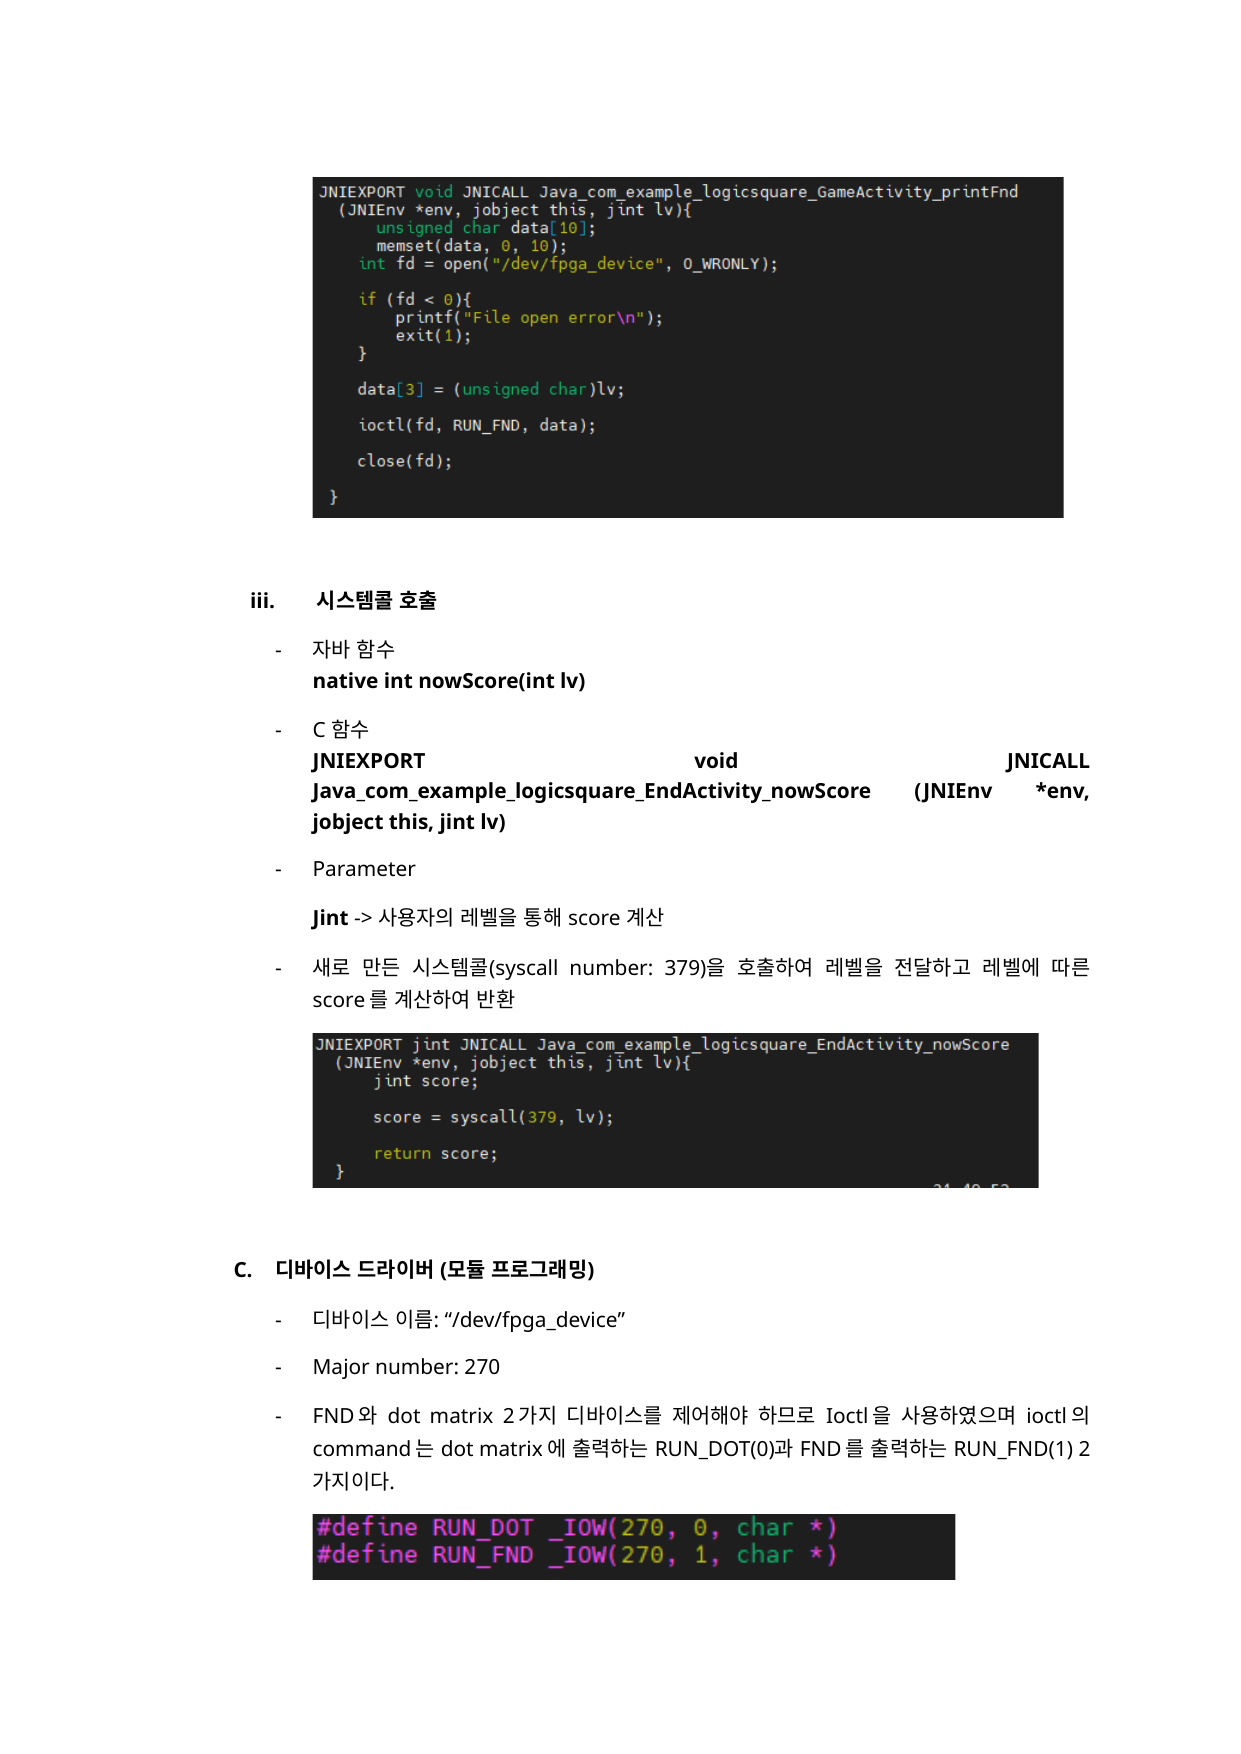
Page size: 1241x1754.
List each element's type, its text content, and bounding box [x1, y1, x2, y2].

list 시스템콜 호출 [275, 584, 1090, 614]
list Parameter [275, 854, 1090, 883]
picture [312, 1033, 1039, 1188]
picture [312, 177, 1064, 518]
list 자바 함수 native int nowScore(int lv) [275, 633, 1090, 694]
list Major number: 270 [275, 1352, 1090, 1381]
list 디바이스 이름: “/dev/fpga_device” [275, 1303, 1090, 1333]
picture [312, 1514, 956, 1580]
list FND와 dot matrix 2가지 디바이스를 제어해야 하므로 Ioctl을 사용하였으며 ioctl의 command는 dot matrix에 출력하는 RUN_DOT(0)과 FND를 출력하는 RUN_FND(1) 2가지이다. [275, 1399, 1090, 1495]
list Jint -> 사용자의 레벨을 통해 score 계산 [312, 902, 1090, 932]
list 디바이스 드라이버 (모듈 프로그래밍) [233, 1253, 1090, 1284]
list C 함수 JNIEXPORT void JNICALL Java_com_example_logicsquare_EndActivity_nowScore (JNIEnv *env, jobject this, jint lv) [275, 713, 1090, 836]
list 새로 만든 시스템콜(syscall number: 379)을 호출하여 레벨을 전달하고 레벨에 따른 score를 계산하여 반환 [275, 951, 1090, 1014]
